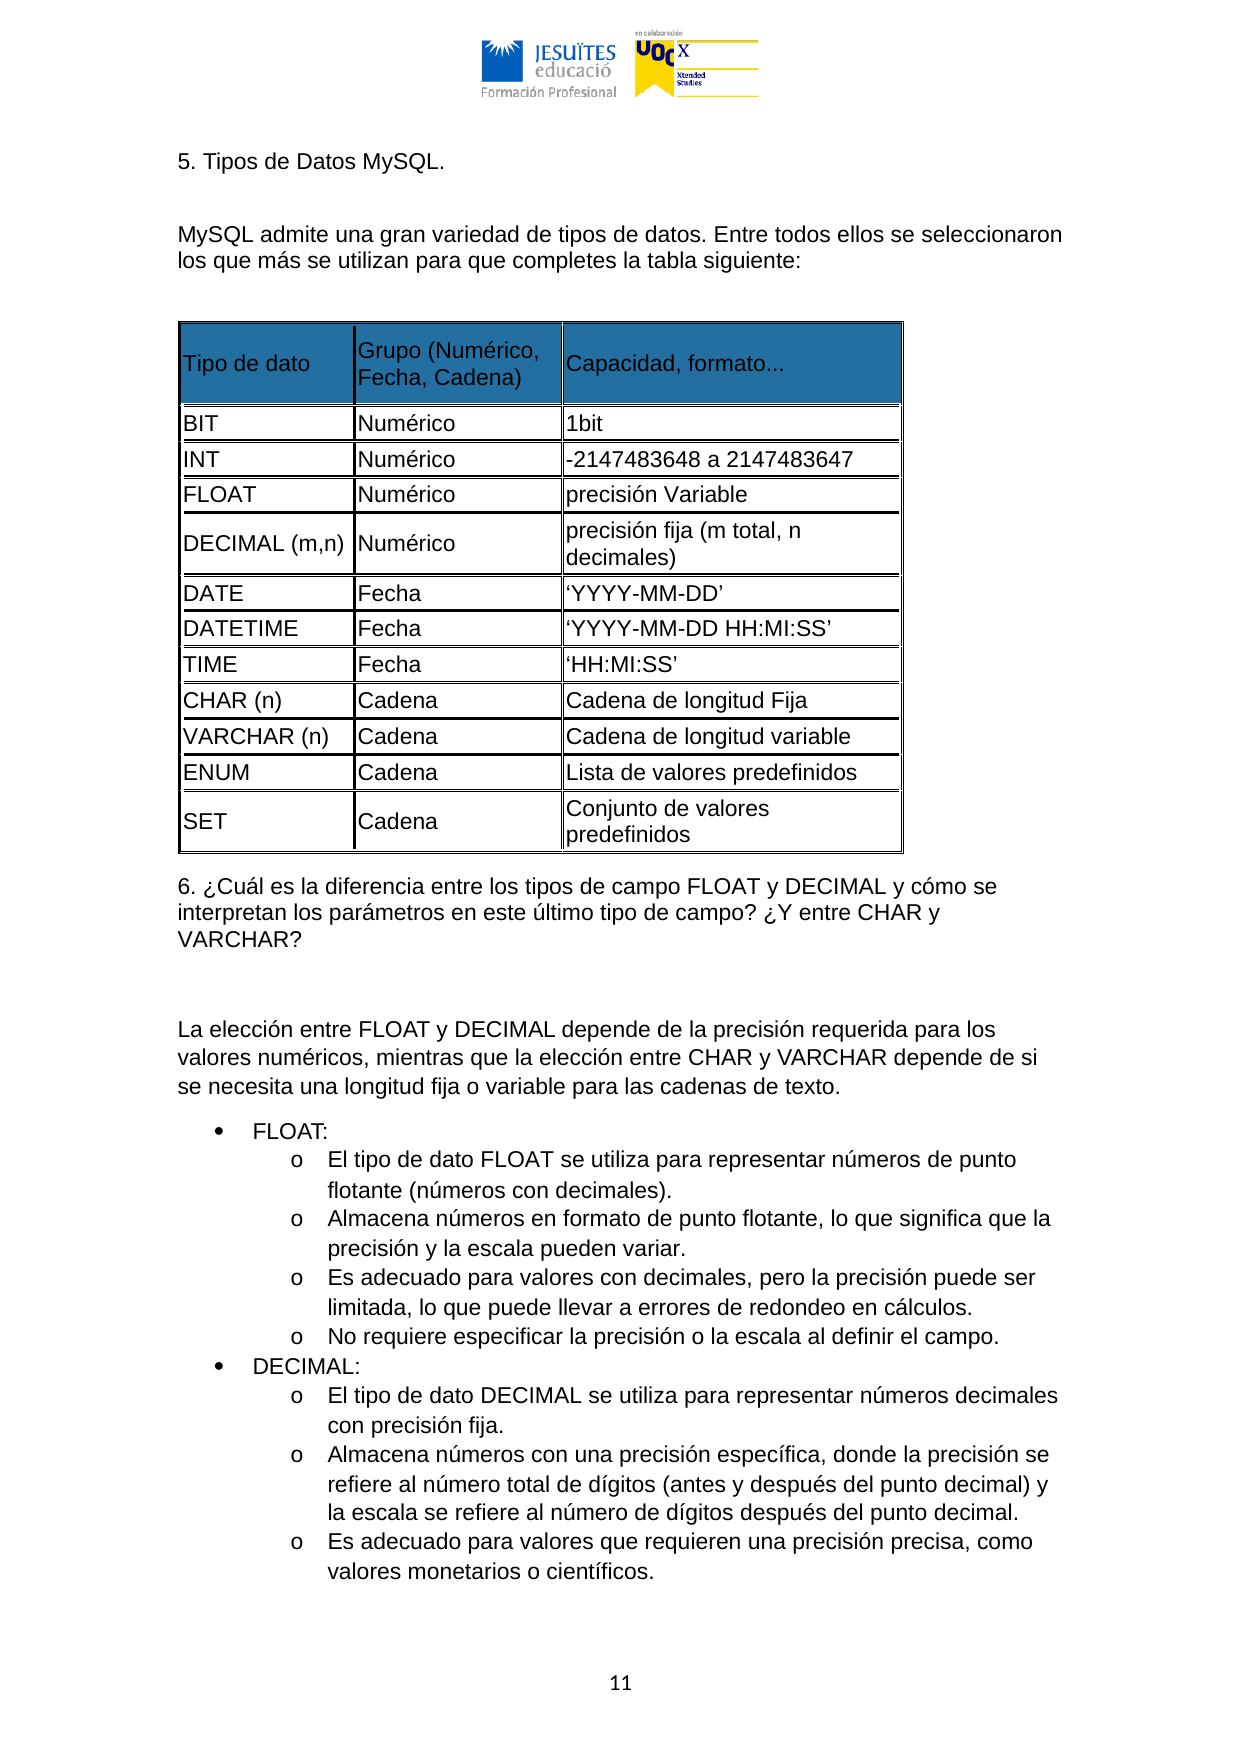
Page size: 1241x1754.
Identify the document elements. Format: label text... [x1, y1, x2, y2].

table_header Tipo de dato [181, 324, 354, 403]
table_cell Lista de valores predefinidos [564, 753, 902, 789]
table_cell precisión Variable [564, 475, 901, 511]
list Almacena números con una precisión específica, donde la precisión se refiere al número total de dígitos (antes y después del punto decimal) y la escala se refiere al número de dígitos después del punto decimal. [290, 1441, 1063, 1526]
table_cell Conjunto de valores predefinidos [563, 789, 902, 851]
table_cell ‘HH:MI:SS’ [563, 645, 902, 681]
table_cell FLOAT [181, 475, 353, 511]
list El tipo de dato DECIMAL se utiliza para representar números decimales con precisión fija. [290, 1382, 1063, 1438]
list Es adecuado para valores que requieren una precisión precisa, como valores monetarios o científicos. [290, 1528, 1063, 1584]
table_cell Cadena de longitud variable [564, 717, 901, 753]
table_cell Numérico [356, 443, 561, 475]
table_cell 1bit [564, 404, 901, 439]
table_header Grupo (Numérico, Fecha, Cadena) [354, 324, 562, 403]
table_cell TIME [180, 645, 354, 681]
table_cell VARCHAR (n) [181, 717, 353, 753]
table_cell CHAR (n) [180, 681, 354, 717]
subtitle 5. Tipos de Datos MySQL. [177, 148, 1063, 174]
text MySQL admite una gran variedad de tipos de datos. Entre todos ellos se seleccionaron los que más se utilizan para que completes la tabla siguiente: [177, 195, 1063, 302]
table_cell Cadena [356, 756, 561, 789]
list Es adecuado para valores con decimales, pero la precisión puede ser limitada, lo que puede llevar a errores de redondeo en cálculos. [290, 1264, 1063, 1321]
table_cell DATETIME [181, 609, 353, 645]
table_cell -2147483648 a 2147483647 [564, 439, 901, 475]
text La elección entre FLOAT y DECIMAL depende de la precisión requerida para los valores numéricos, mientras que la elección entre CHAR y VARCHAR depende de si se necesita una longitud fija o variable para las cadenas de texto. [177, 1016, 1063, 1099]
table_cell DECIMAL (m,n) [181, 511, 353, 573]
table_cell Cadena [354, 792, 562, 851]
list Almacena números en formato de punto flotante, lo que significa que la precisión y la escala pueden variar. [290, 1205, 1063, 1262]
table_cell BIT [181, 404, 353, 439]
table_cell ENUM [180, 753, 353, 789]
table_cell Fecha [356, 577, 561, 609]
table_cell ‘YYYY-MM-DD’ [564, 573, 901, 609]
table_cell Fecha [356, 648, 561, 681]
table_cell Numérico [356, 479, 561, 511]
table_cell SET [180, 789, 354, 851]
table_cell Fecha [356, 612, 561, 645]
table_cell Cadena de longitud Fija [563, 681, 902, 717]
table_cell INT [181, 439, 353, 475]
table_cell Numérico [356, 514, 561, 573]
list FLOAT: [215, 1118, 1063, 1144]
list No requiere especificar la precisión o la escala al definir el campo. [290, 1323, 1063, 1351]
list DECIMAL: [215, 1353, 1063, 1379]
picture [481, 29, 759, 97]
table_cell DATE [181, 573, 353, 609]
table_cell Cadena [356, 720, 561, 753]
table_cell Numérico [356, 407, 561, 439]
list El tipo de dato FLOAT se utiliza para representar números de punto flotante (números con decimales). [290, 1146, 1063, 1203]
text 6. ¿Cuál es la diferencia entre los tipos de campo FLOAT y DECIMAL y cómo se interpretan los parámetros en este último tipo de campo? ¿Y entre CHAR y VARCHAR? [177, 873, 1063, 952]
table_header Capacidad, formato... [563, 324, 901, 403]
table_cell Cadena [356, 684, 561, 717]
table_cell ‘YYYY-MM-DD HH:MI:SS’ [564, 609, 901, 645]
table_cell precisión fija (m total, n decimales) [564, 511, 901, 573]
